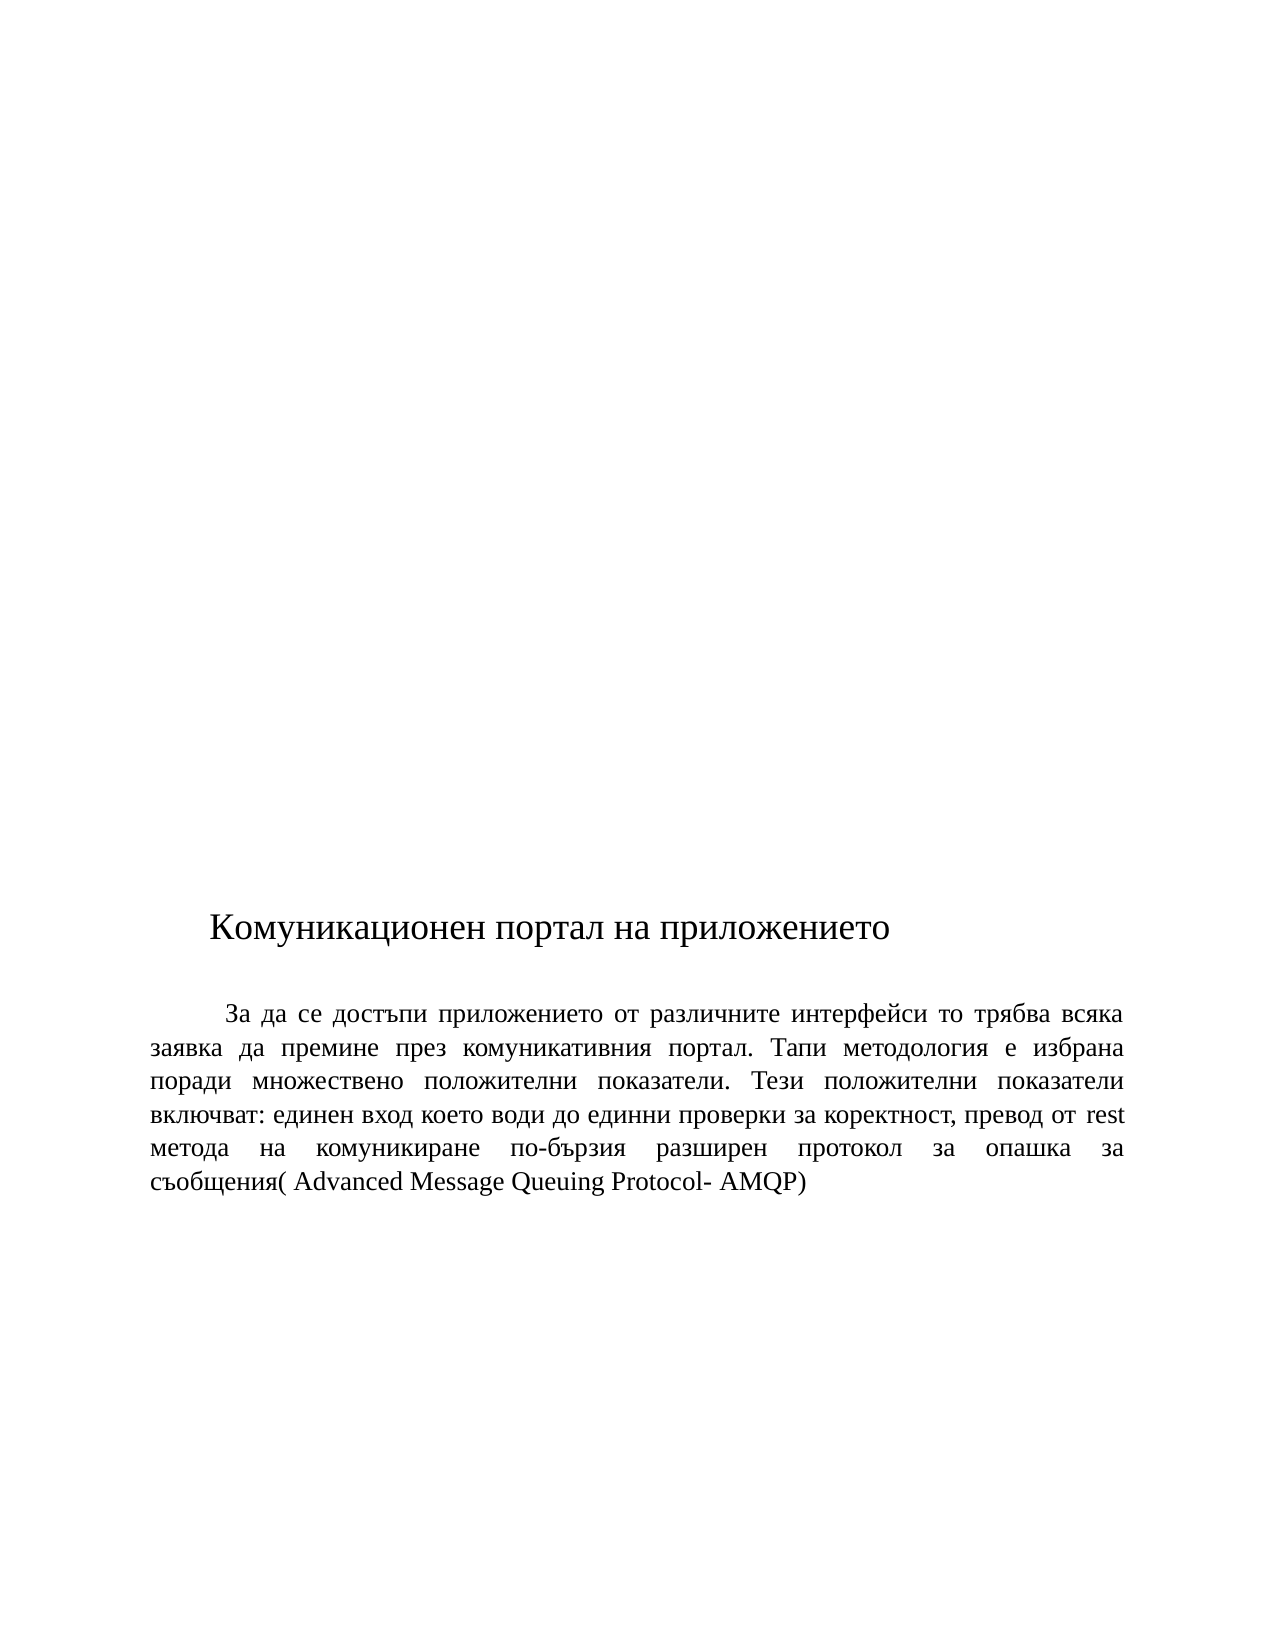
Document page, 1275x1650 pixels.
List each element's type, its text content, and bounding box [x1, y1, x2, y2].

text За да се достъпи приложението от различните интерфейси то трябва всяка заявка да премине през комуникативния портал. Тапи методология е избрана поради множествено положителни показатели. Тези положителни показатели включват: единен вход което води до единни проверки за коректност, превод от rest метода на комуникиране по-бързия разширен протокол за опашка за съобщения( Advanced Message Queuing Protocol- AMQP) [150, 997, 1125, 1196]
subtitle Комуникационен портал на приложението [150, 911, 1125, 947]
